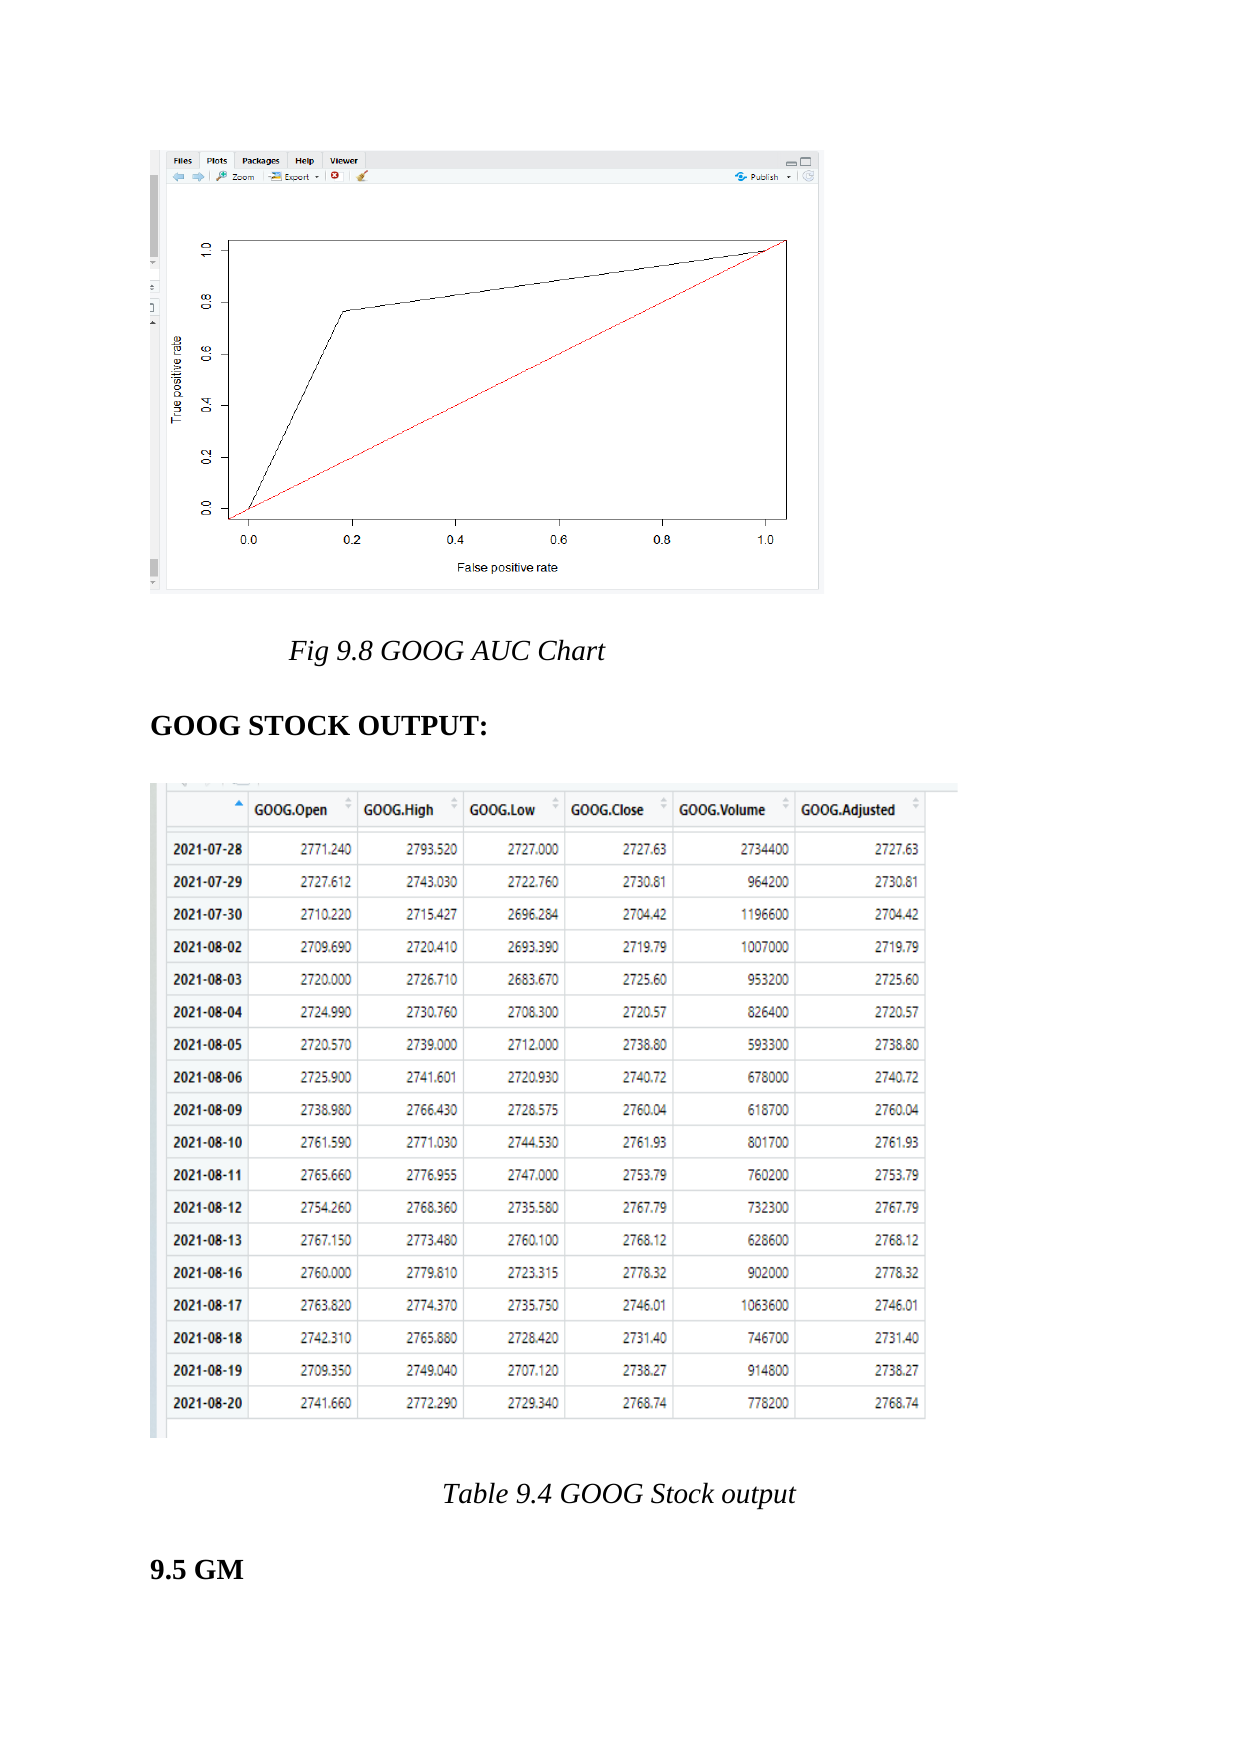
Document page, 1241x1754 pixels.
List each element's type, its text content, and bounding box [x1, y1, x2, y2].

text GOOG STOCK OUTPUT: [150, 708, 1090, 742]
text Fig 9.8 GOOG AUC Chart [150, 633, 1090, 666]
picture [150, 783, 958, 1438]
picture [150, 150, 825, 594]
text Table 9.4 GOOG Stock output [150, 1476, 1090, 1510]
text 9.5 GM [150, 1552, 1090, 1585]
